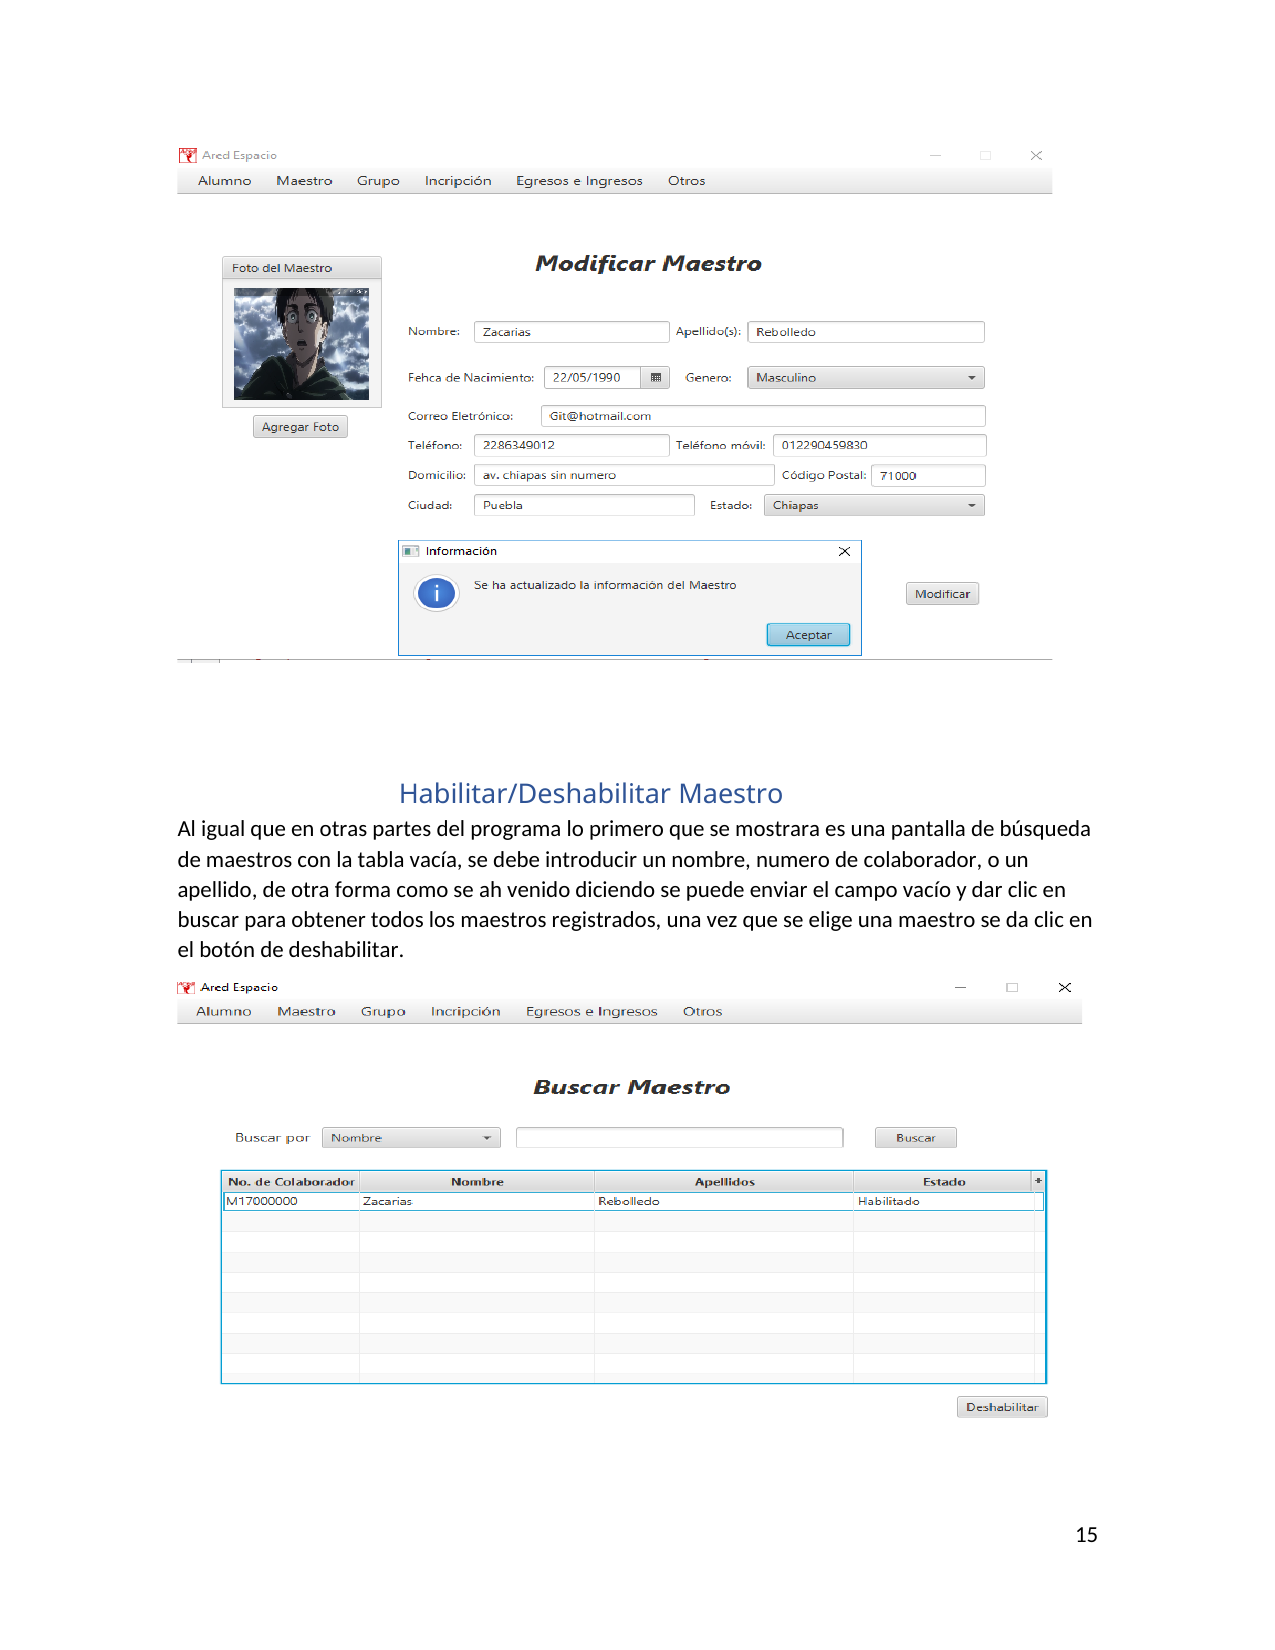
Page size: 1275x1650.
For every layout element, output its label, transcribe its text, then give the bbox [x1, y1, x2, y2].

picture [177, 147, 1053, 663]
text Al igual que en otras partes del programa lo primero que se mostrara es una pantalla de búsqueda de maestros con la tabla vacía, se debe introducir un nombre, numero de colaborador, o un apellido, de otra forma como se ah venido diciendo se puede enviar el campo vacío y dar clic en buscar para obtener todos los maestros registrados, una vez que se elige una maestro se da clic en el botón de deshabilitar. [177, 814, 1098, 963]
subtitle Habilitar/Deshabilitar Maestro [177, 775, 1098, 812]
picture [177, 982, 1083, 1454]
